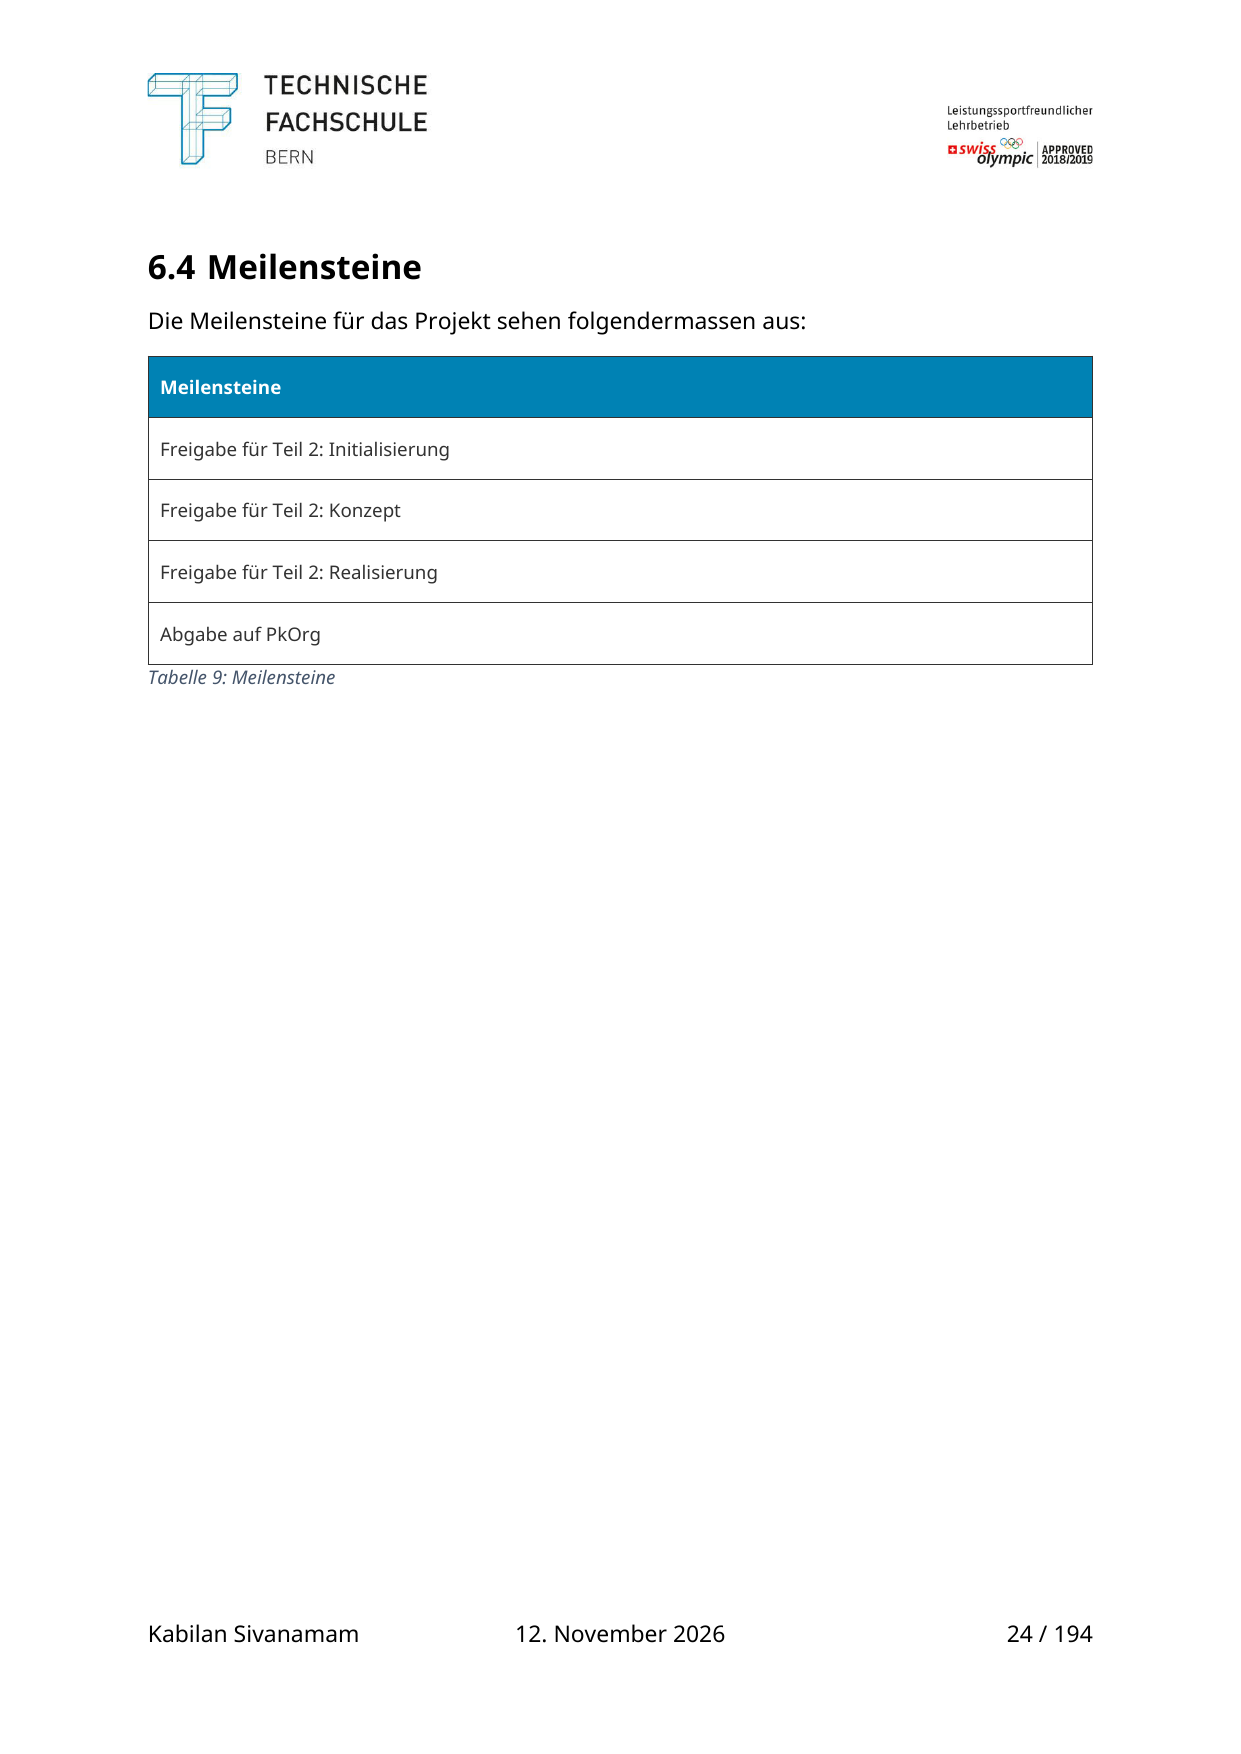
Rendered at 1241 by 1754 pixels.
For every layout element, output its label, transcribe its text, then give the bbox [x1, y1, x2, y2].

table_cell Abgabe auf PkOrg [149, 603, 1092, 663]
table_cell Freigabe für Teil 2: Realisierung [149, 541, 1092, 602]
picture [147, 73, 1093, 196]
subtitle Meilensteine [148, 244, 1093, 289]
table_cell Freigabe für Teil 2: Initialisierung [149, 418, 1092, 479]
table_cell Freigabe für Teil 2: Konzept [149, 480, 1092, 540]
text Die Meilensteine für das Projekt sehen folgendermassen aus: [148, 305, 1093, 336]
table_header Meilensteine [149, 357, 1092, 417]
text Tabelle 9: Meilensteine [148, 665, 1093, 690]
